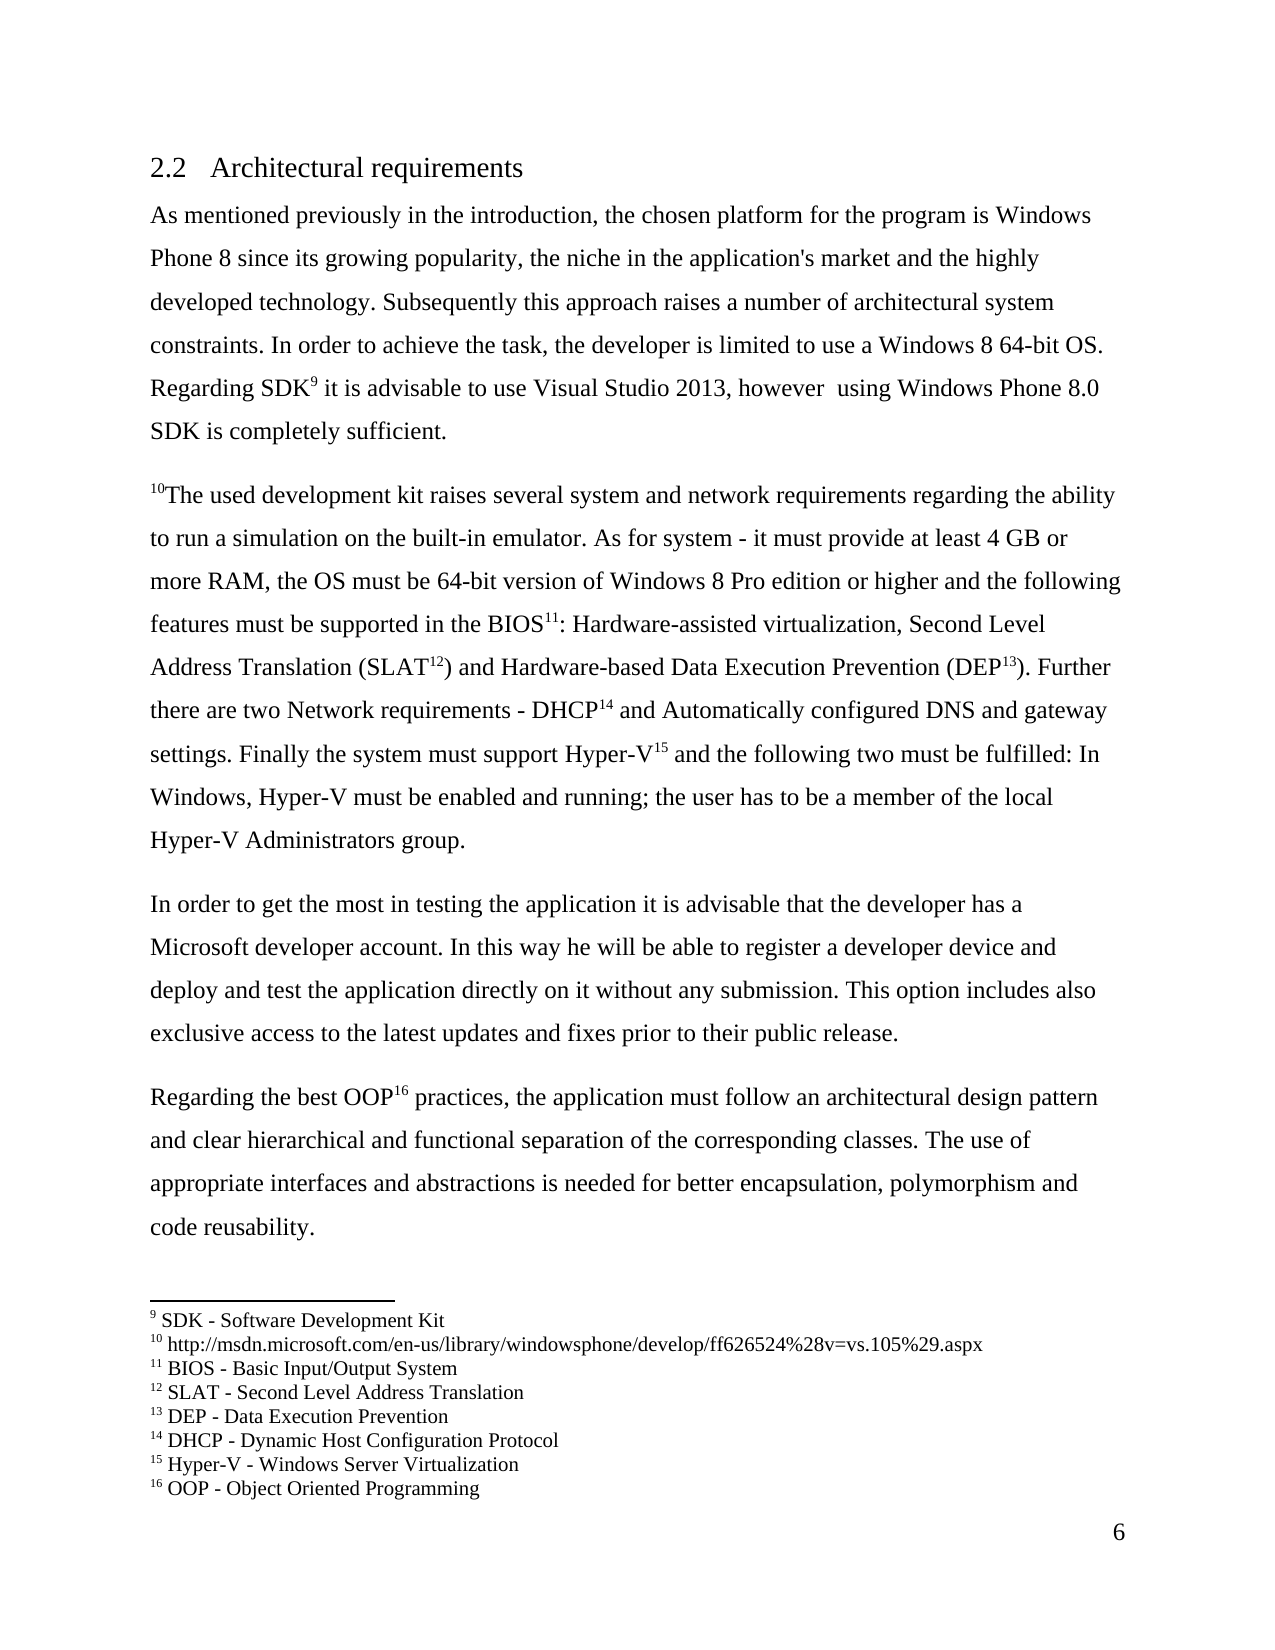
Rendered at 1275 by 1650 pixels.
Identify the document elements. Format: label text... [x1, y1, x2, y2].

text In order to get the most in testing the application it is advisable that the developer has a Microsoft developer account. In this way he will be able to register a developer device and deploy and test the application directly on it without any submission. This option includes also exclusive access to the latest updates and fixes prior to their public release. [150, 889, 1125, 1047]
subtitle Architectural requirements [150, 150, 1125, 183]
text As mentioned previously in the introduction, the chosen platform for the program is Windows Phone 8 since its growing popularity, the niche in the application's market and the highly developed technology. Subsequently this approach raises a number of architectural system constraints. In order to achieve the task, the developer is limited to use a Windows 8 64-bit OS. Regarding SDK it is advisable to use Visual Studio 2013, however using Windows Phone 8.0 SDK is completely sufficient. [150, 200, 1125, 445]
text The used development kit raises several system and network requirements regarding the ability to run a simulation on the built-in emulator. As for system - it must provide at least 4 GB or more RAM, the OS must be 64-bit version of Windows 8 Pro edition or higher and the following features must be supported in the BIOS: Hardware-assisted virtualization, Second Level Address Translation (SLAT) and Hardware-based Data Execution Prevention (DEP). Further there are two Network requirements - DHCP and Automatically configured DNS and gateway settings. Finally the system must support Hyper-V and the following two must be fulfilled: In Windows, Hyper-V must be enabled and running; the user has to be a member of the local Hyper-V Administrators group. [150, 480, 1125, 854]
text Regarding the best OOP practices, the application must follow an architectural design pattern and clear hierarchical and functional separation of the corresponding classes. The use of appropriate interfaces and abstractions is needed for better encapsulation, polymorphism and code reusability. [150, 1082, 1125, 1240]
